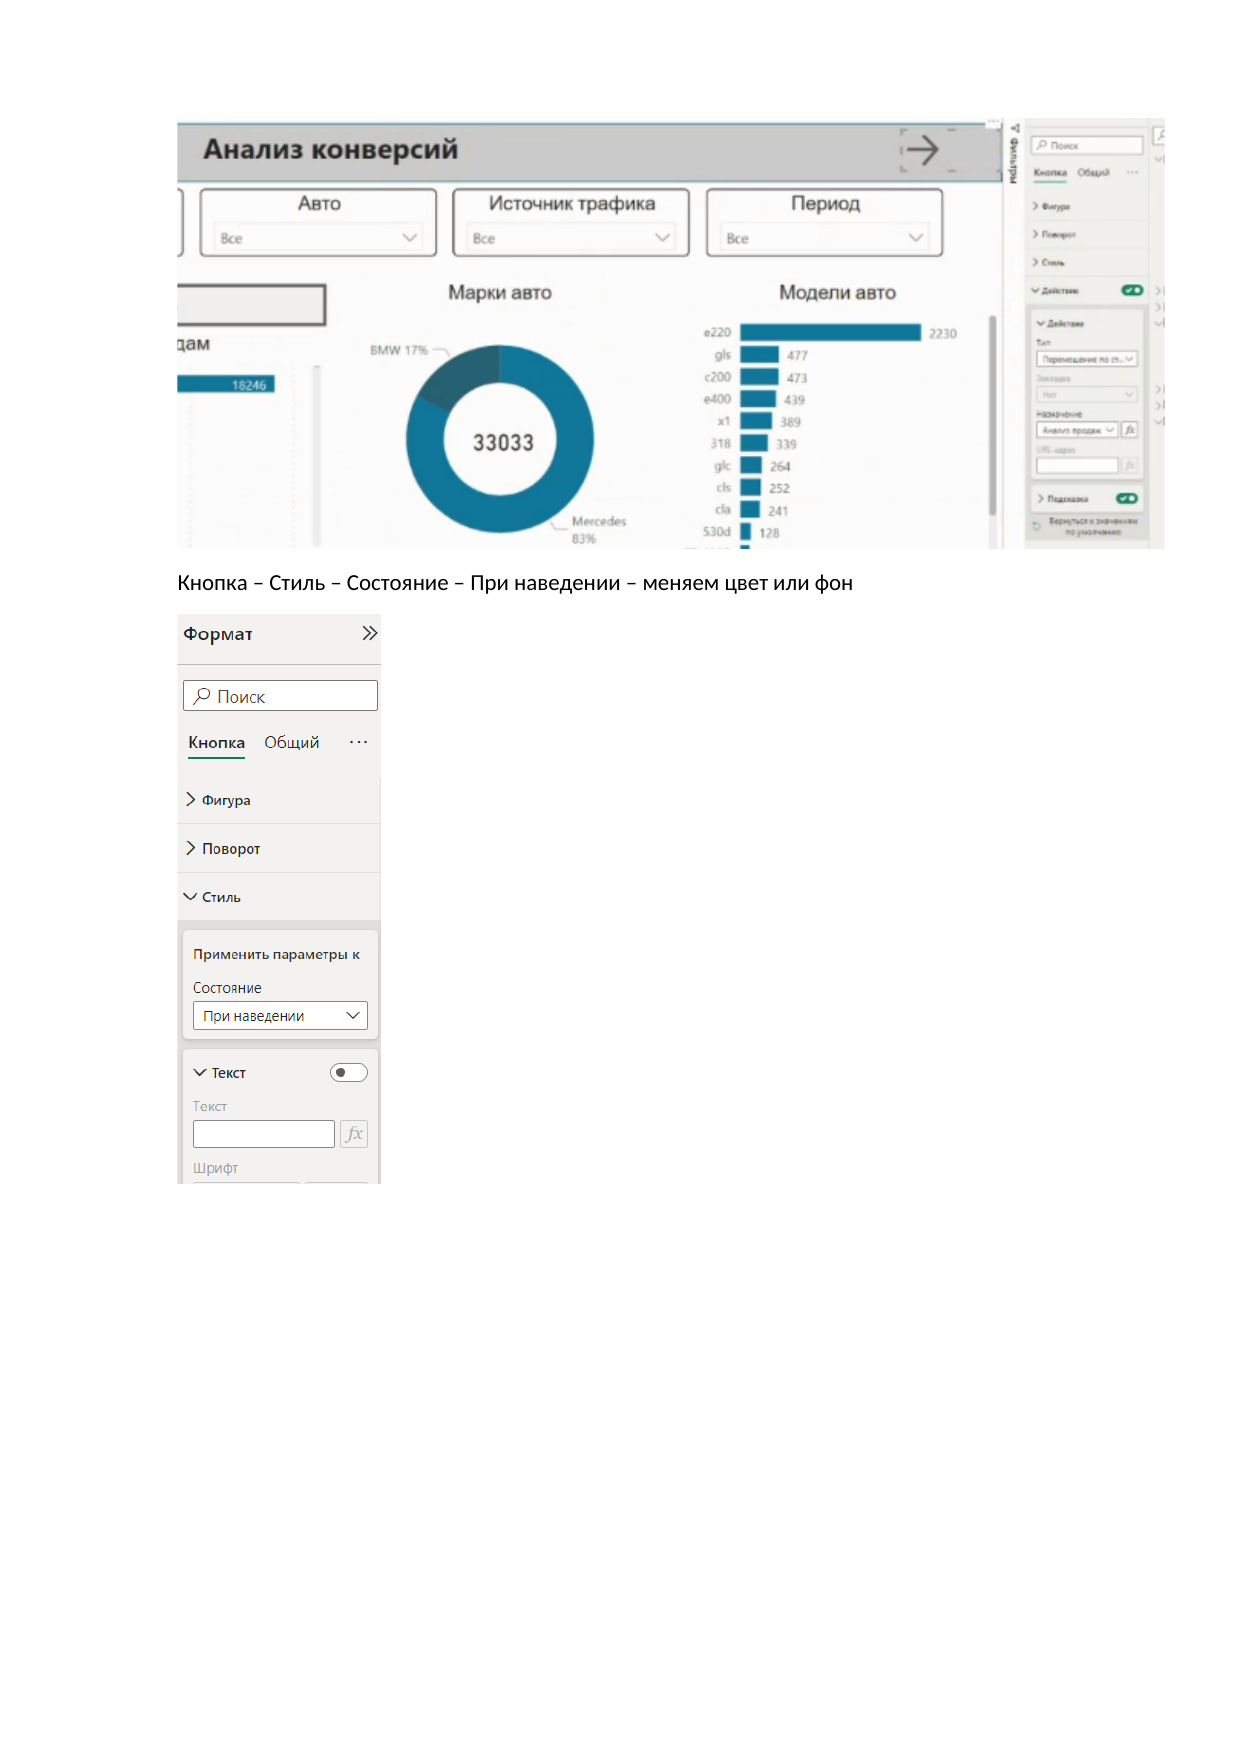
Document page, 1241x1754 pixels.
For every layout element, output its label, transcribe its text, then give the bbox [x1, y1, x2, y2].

text Кнопка – Стиль – Состояние – При наведении – меняем цвет или фон [177, 568, 1152, 596]
picture [177, 118, 1165, 549]
picture [177, 614, 381, 1184]
